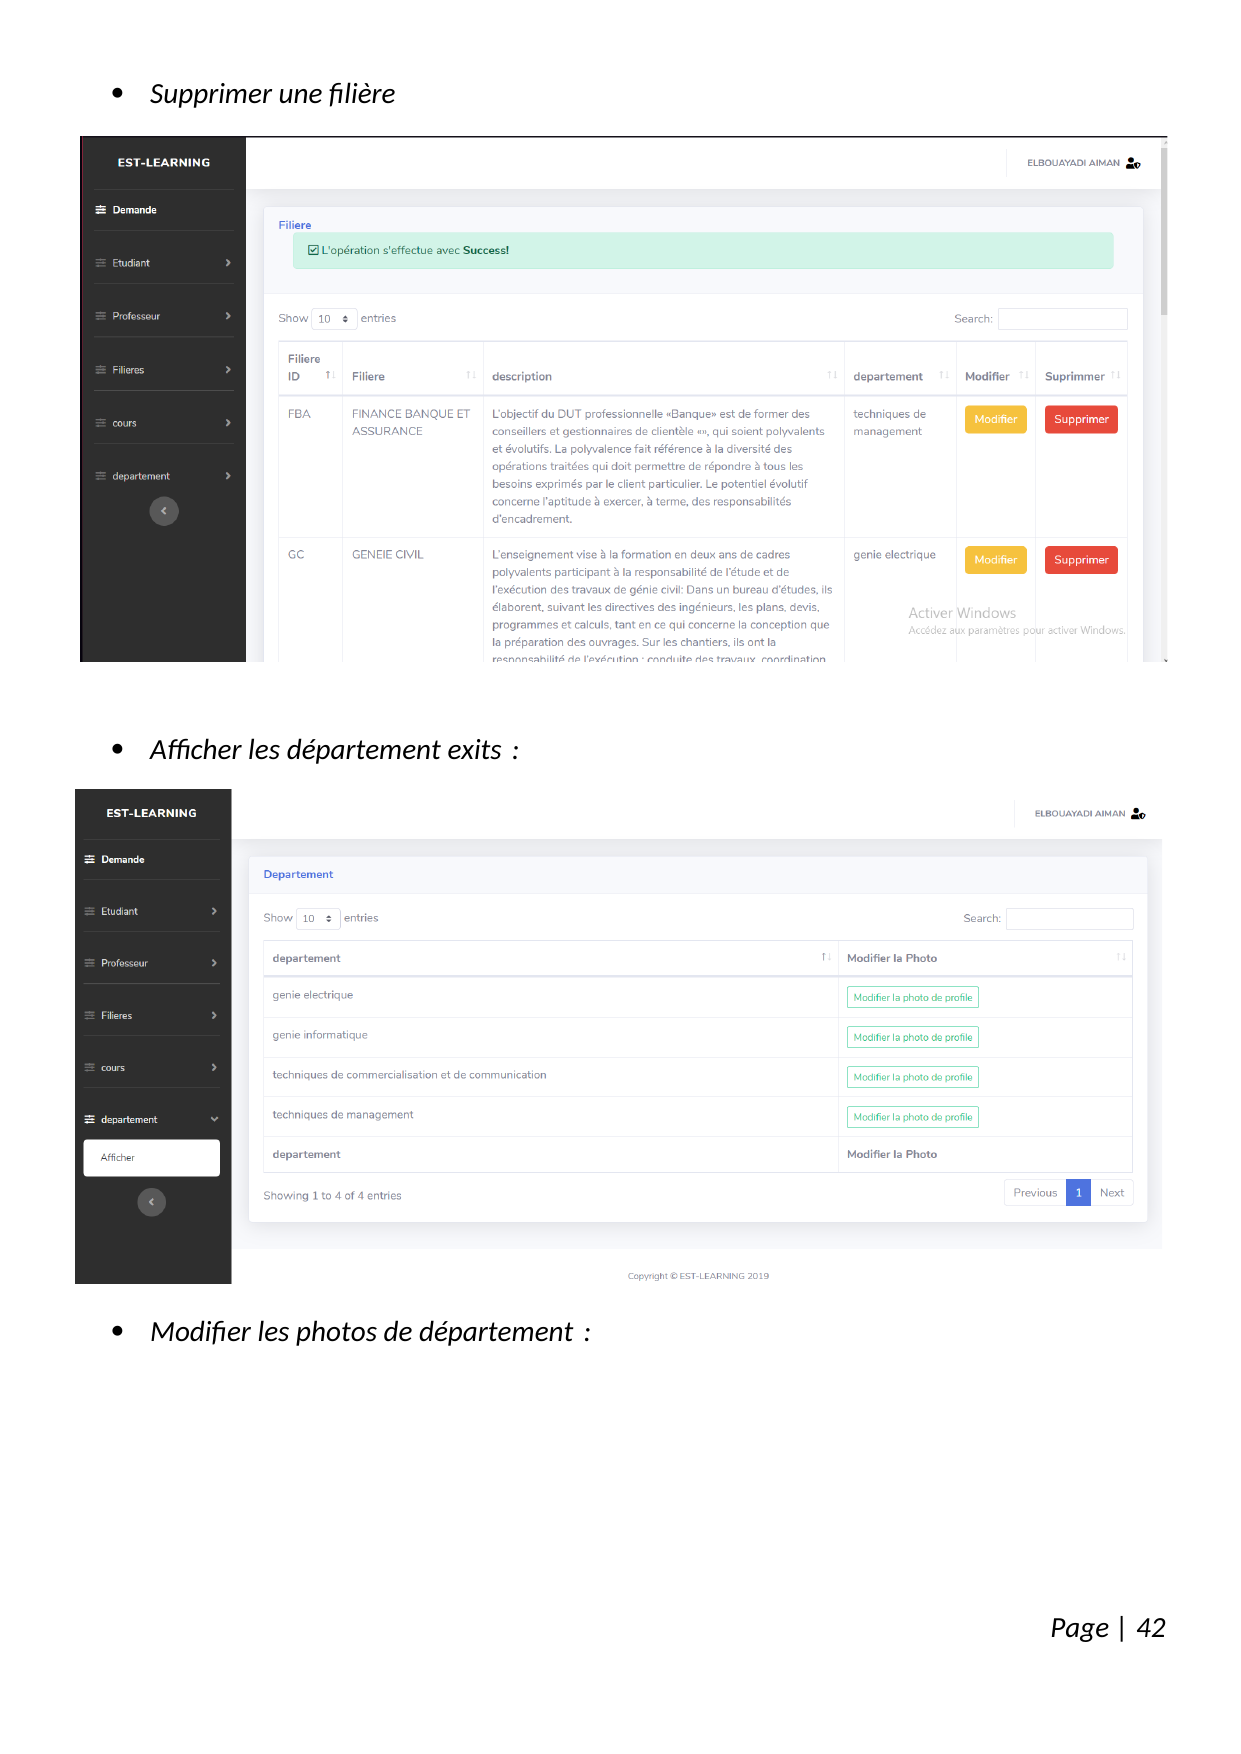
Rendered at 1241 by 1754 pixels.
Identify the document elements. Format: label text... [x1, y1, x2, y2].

list Afficher les département exits : [112, 731, 1165, 767]
list Supprimer une filière [112, 75, 1165, 111]
picture [80, 136, 1167, 662]
picture [74, 789, 1161, 1283]
